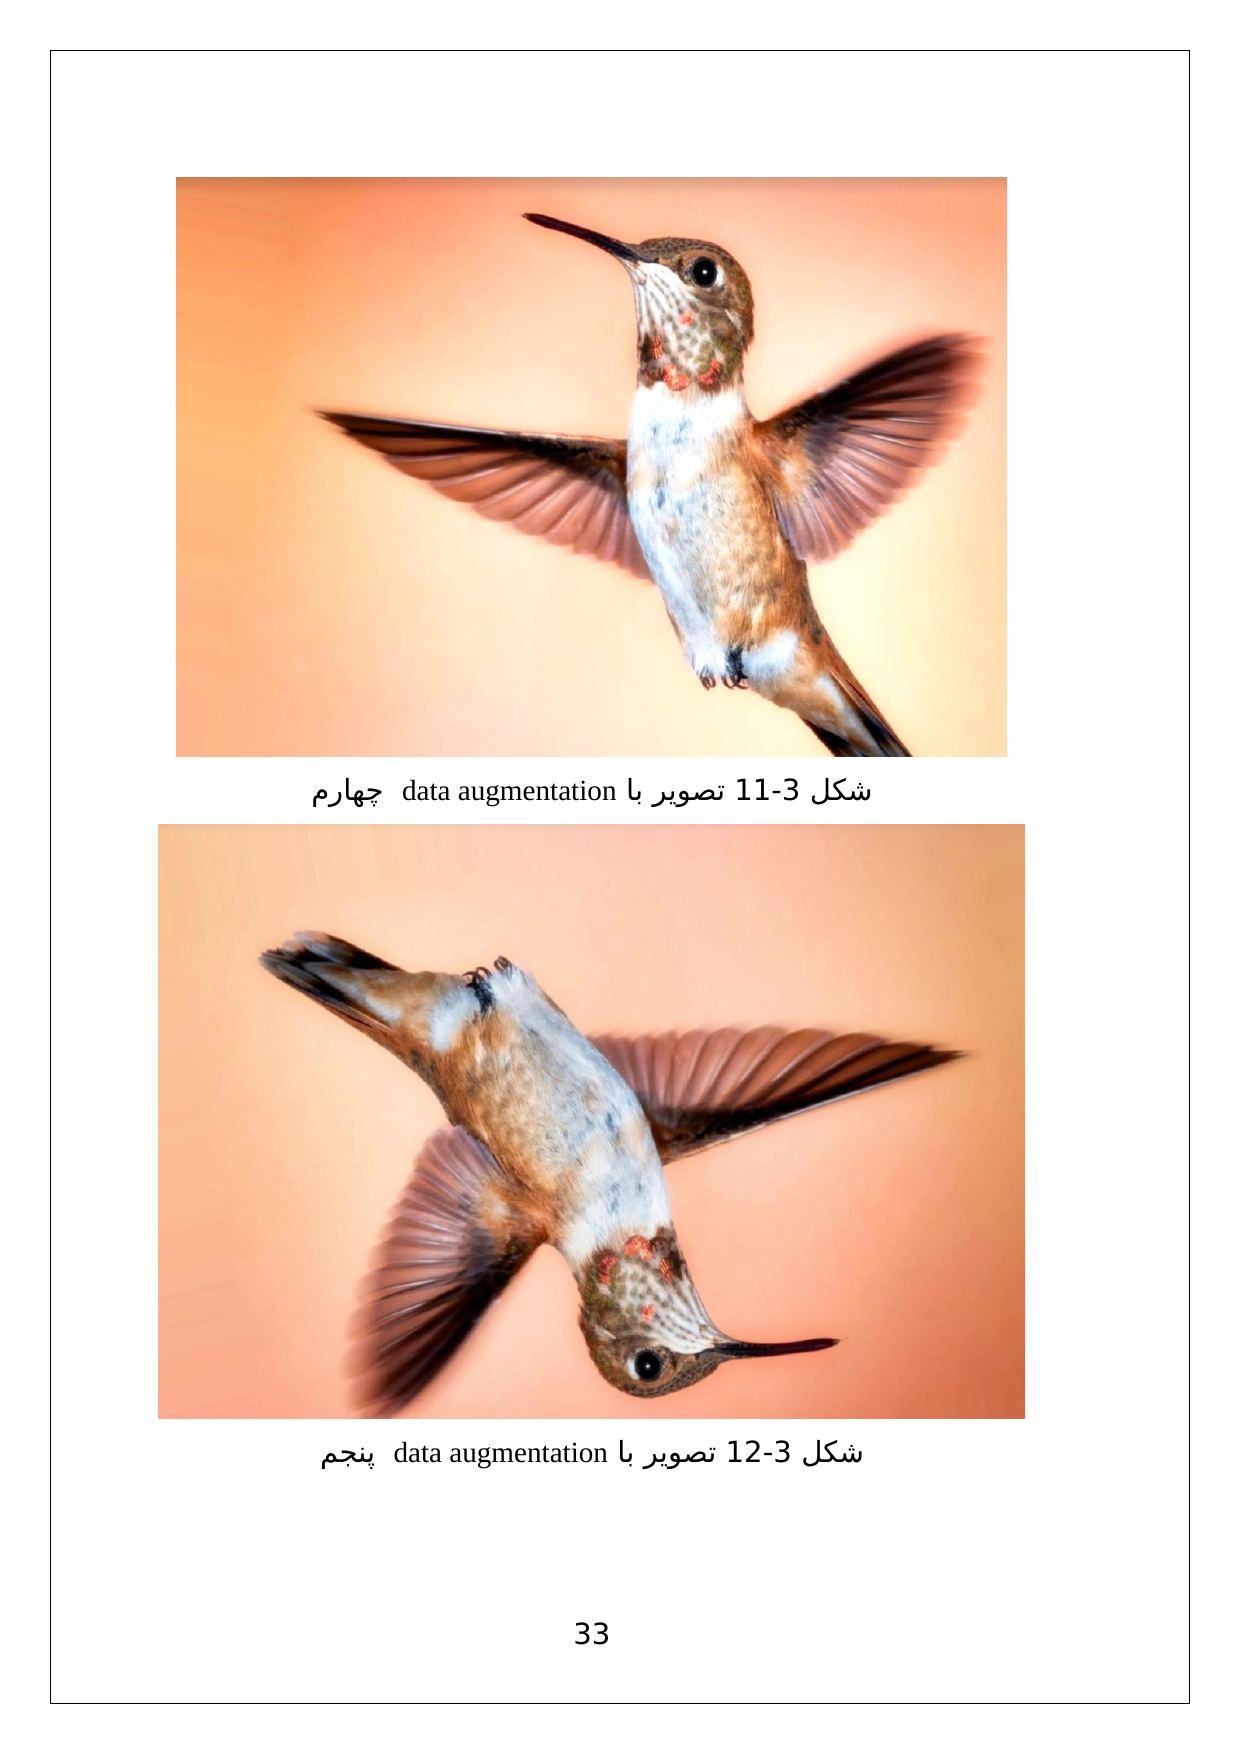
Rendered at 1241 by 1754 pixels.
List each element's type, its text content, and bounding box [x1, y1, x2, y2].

text شکل 3-11 تصویر با data augmentation چهارم [150, 773, 1063, 807]
picture [176, 177, 1008, 757]
text شکل 3-12 تصویر با data augmentation پنجم [150, 1435, 1063, 1469]
picture [158, 824, 1026, 1419]
